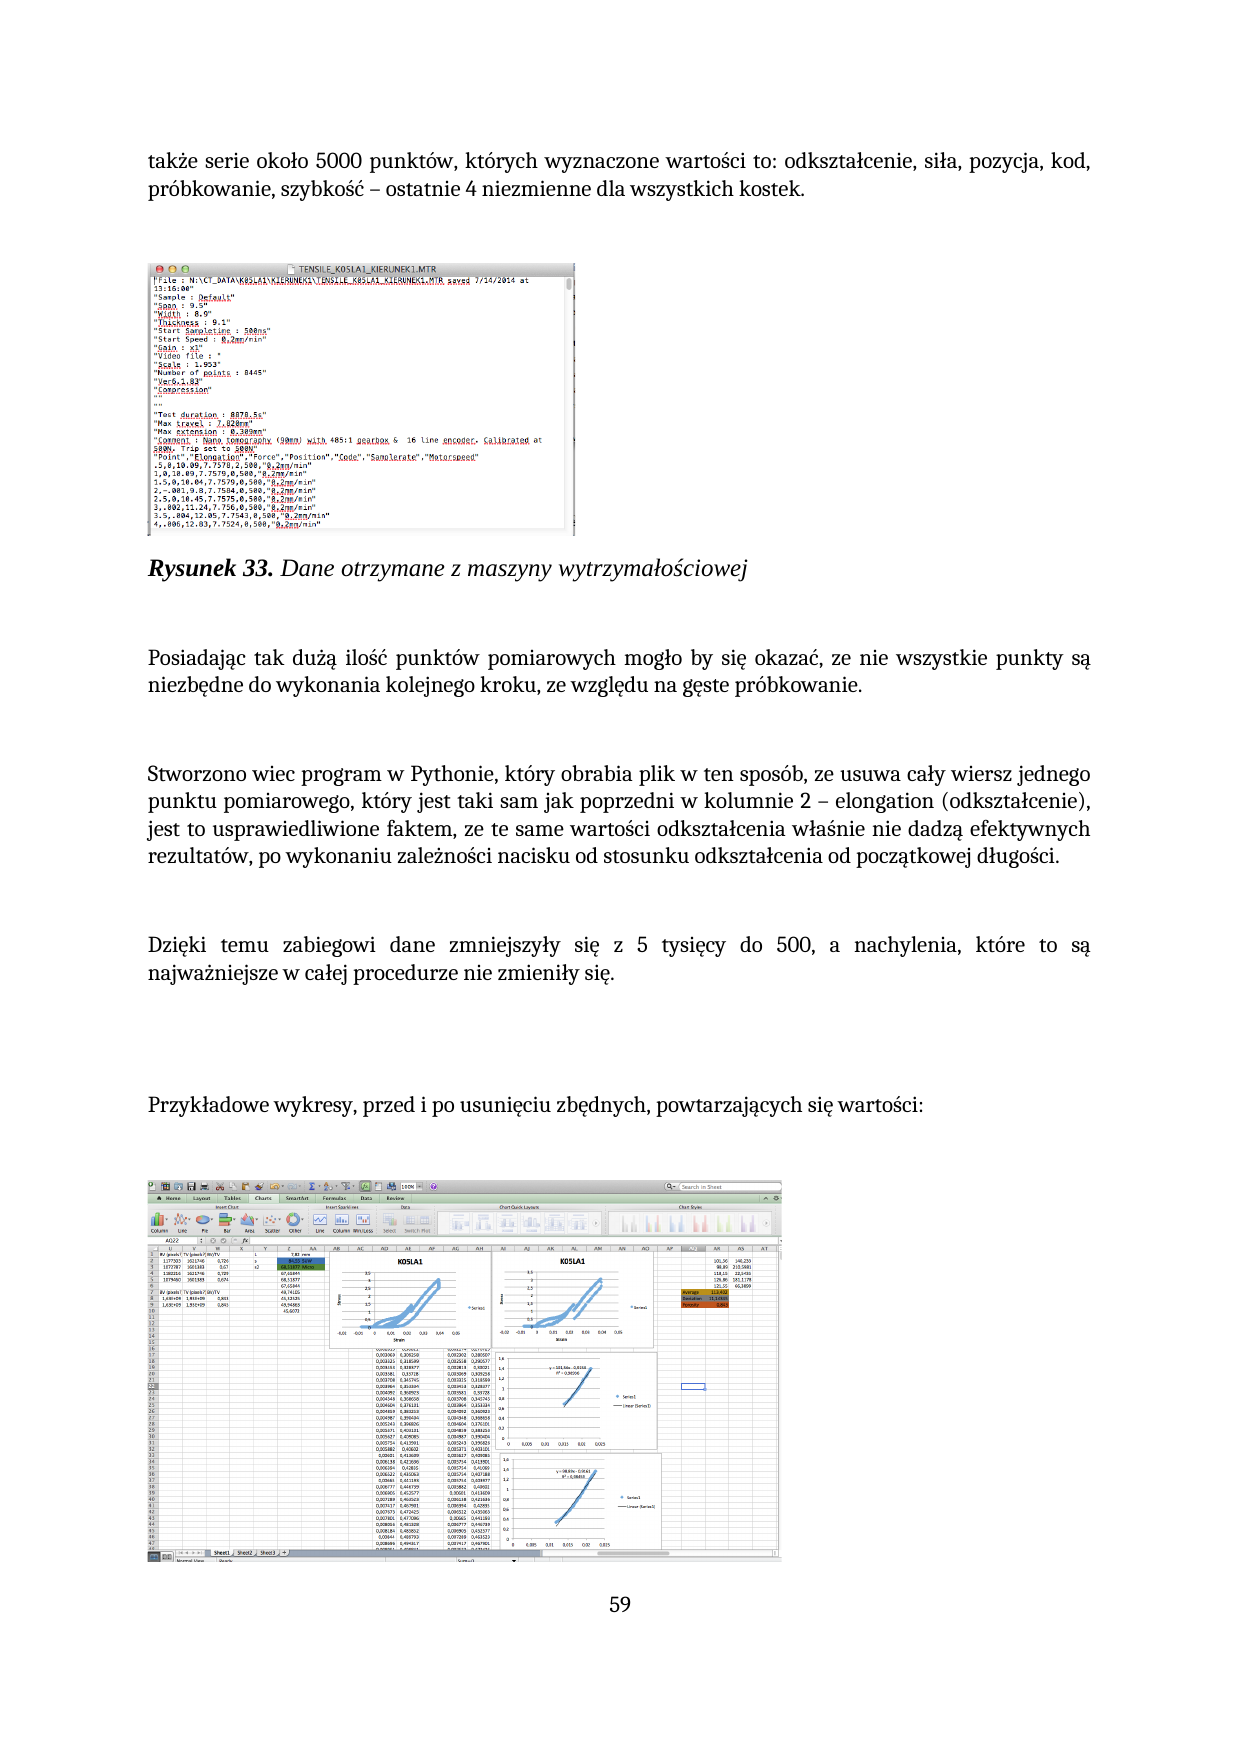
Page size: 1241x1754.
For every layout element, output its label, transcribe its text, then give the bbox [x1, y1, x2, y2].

text Przykładowe wykresy, przed i po usunięciu zbędnych, powtarzających się wartości: [148, 1092, 1092, 1118]
picture [147, 1180, 782, 1562]
text Dzięki temu zabiegowi dane zmniejszyły się z 5 tysięcy do 500, a nachylenia, które to są najważniejsze w całej procedurze nie zmieniły się. [148, 932, 1092, 986]
text Rysunek 33. Dane otrzymane z maszyny wytrzymałościowej [148, 553, 1092, 582]
text Posiadając tak dużą ilość punktów pomiarowych mogło by się okazać, ze nie wszystkie punkty są niezbędne do wykonania kolejnego kroku, ze względu na gęste próbkowanie. [148, 644, 1092, 698]
text Stworzono wiec program w Pythonie, który obrabia plik w ten sposób, ze usuwa cały wiersz jednego punktu pomiarowego, który jest taki sam jak poprzedni w kolumnie 2 – elongation (odkształcenie), jest to usprawiedliwione faktem, ze te same wartości odkształcenia właśnie nie dadzą efektywnych rezultatów, po wykonaniu zależności nacisku od stosunku odkształcenia od początkowej długości. [148, 760, 1092, 869]
picture [147, 263, 576, 536]
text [148, 148, 1092, 202]
